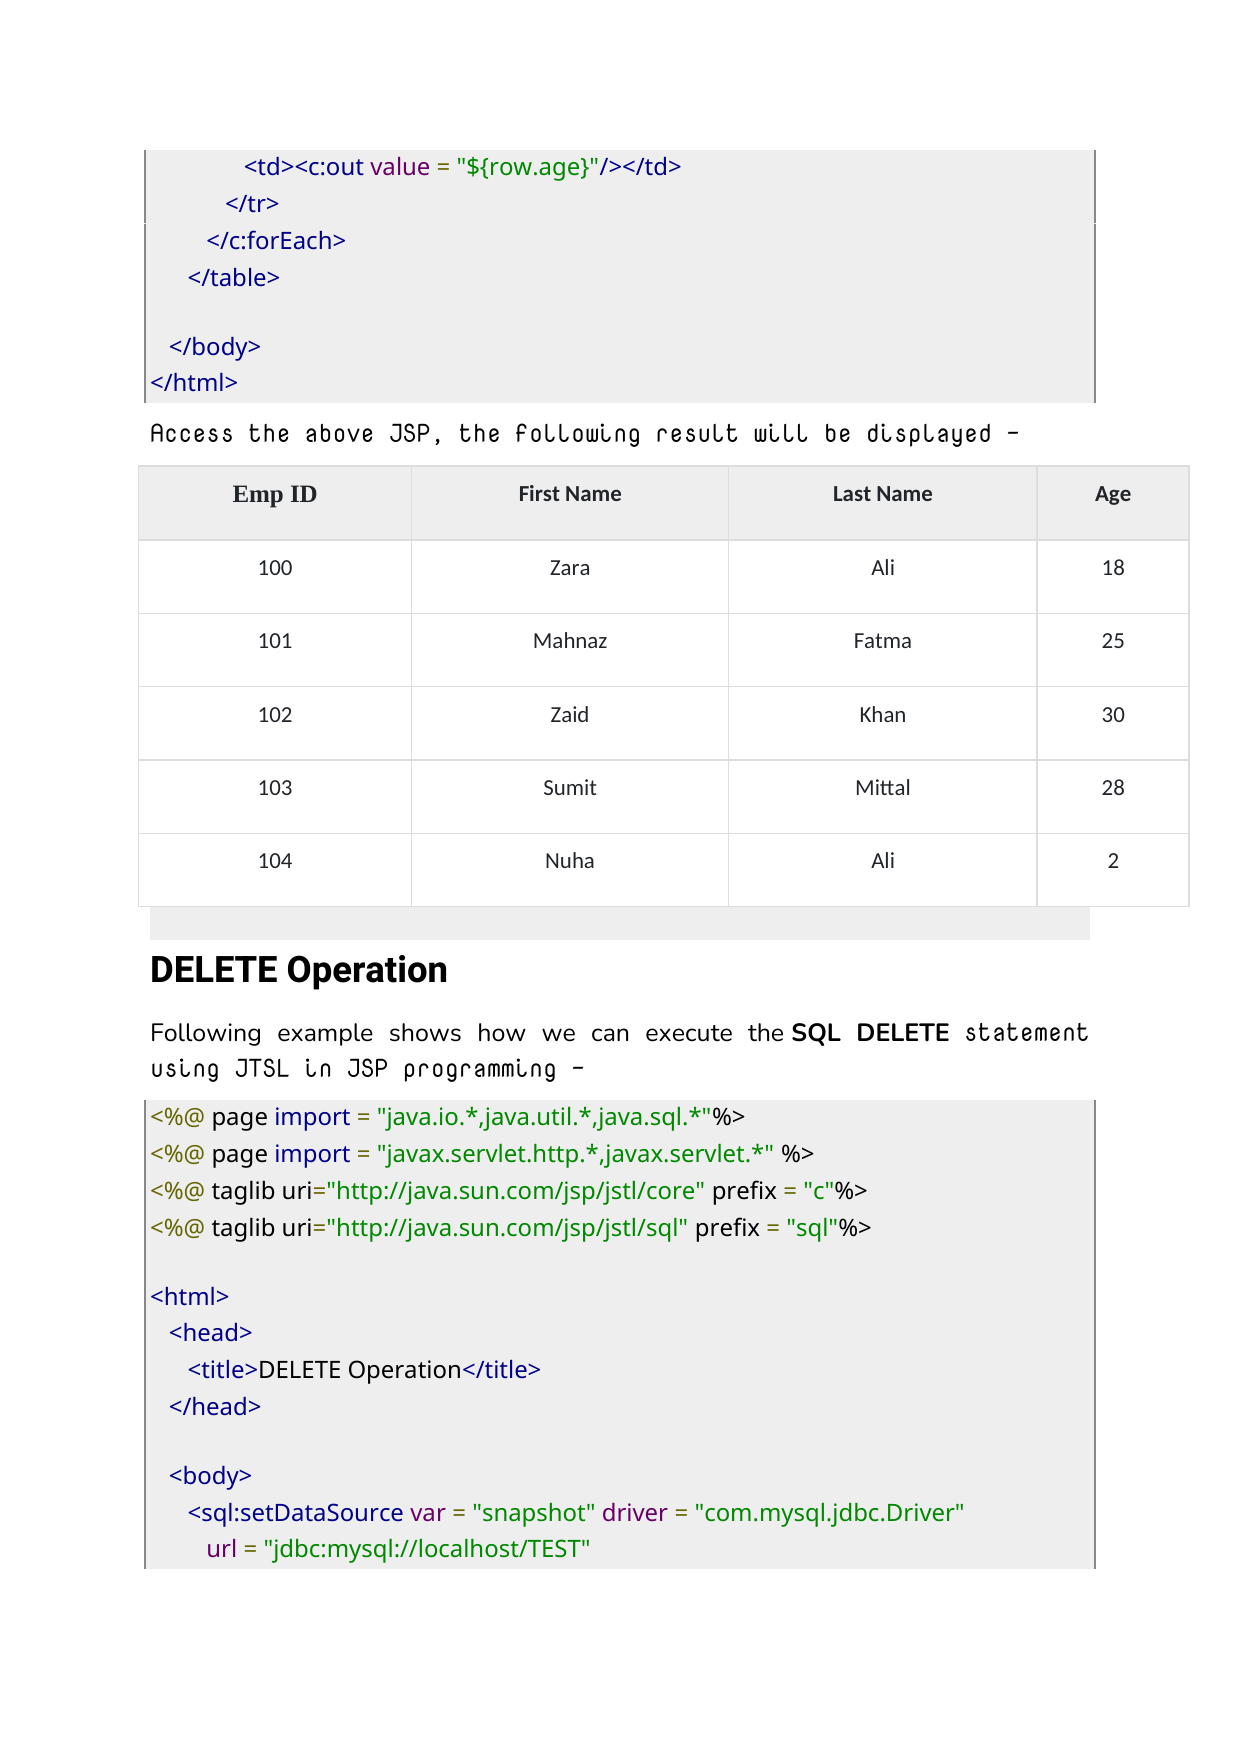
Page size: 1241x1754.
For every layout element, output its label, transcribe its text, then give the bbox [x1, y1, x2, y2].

table_cell Zaid [412, 687, 728, 759]
text <html> [146, 1279, 1094, 1316]
table_cell Khan [729, 687, 1036, 759]
text </html> [146, 366, 1094, 403]
text <td><c:out value = "${row.age}"/></td> [146, 150, 1094, 187]
table_cell 30 [1038, 687, 1188, 759]
table_header Emp ID [139, 467, 411, 539]
text </tr> [146, 187, 1094, 223]
table_cell Ali [729, 834, 1036, 906]
table_cell Ali [729, 541, 1036, 612]
table_header Last Name [729, 467, 1036, 539]
text <title>DELETE Operation</title> [146, 1353, 1094, 1390]
table_cell 101 [139, 614, 411, 686]
text <%@ taglib uri="http://java.sun.com/jsp/jstl/core" prefix = "c"%> [146, 1174, 1094, 1210]
text </body> [146, 329, 1094, 366]
table_cell Sumit [412, 761, 728, 832]
table_header First Name [412, 467, 728, 539]
table_cell 100 [139, 541, 411, 612]
table_header Age [1038, 467, 1188, 539]
table_cell 103 [139, 761, 411, 832]
text </c:forEach> [145, 223, 1095, 260]
text <head> [146, 1316, 1094, 1353]
table_cell 102 [139, 687, 411, 759]
subtitle DELETE Operation [150, 944, 1090, 998]
table_cell Mahnaz [412, 614, 728, 686]
table_cell 28 [1038, 761, 1188, 832]
text <%@ taglib uri="http://java.sun.com/jsp/jstl/sql" prefix = "sql"%> [146, 1210, 1094, 1247]
table_cell 104 [139, 834, 411, 906]
table_cell Nuha [412, 834, 728, 906]
text <sql:setDataSource var = "snapshot" driver = "com.mysql.jdbc.Driver" [146, 1495, 1094, 1532]
table_cell 2 [1038, 834, 1188, 906]
text </table> [146, 260, 1094, 297]
table_cell Fatma [729, 614, 1036, 686]
text <%@ page import = "java.io.*,java.util.*,java.sql.*"%> [146, 1100, 1094, 1137]
table_cell 18 [1038, 541, 1188, 612]
text <%@ page import = "javax.servlet.http.*,javax.servlet.*" %> [146, 1137, 1094, 1174]
table_cell 25 [1038, 614, 1188, 686]
text Following example shows how we can execute the SQL DELETE [150, 1014, 1090, 1085]
text <body> [146, 1459, 1094, 1495]
table_cell Mittal [729, 761, 1036, 832]
table_cell Zara [412, 541, 728, 612]
text url = "jdbc:mysql://localhost/TEST" [146, 1532, 1094, 1569]
text </head> [146, 1390, 1094, 1426]
